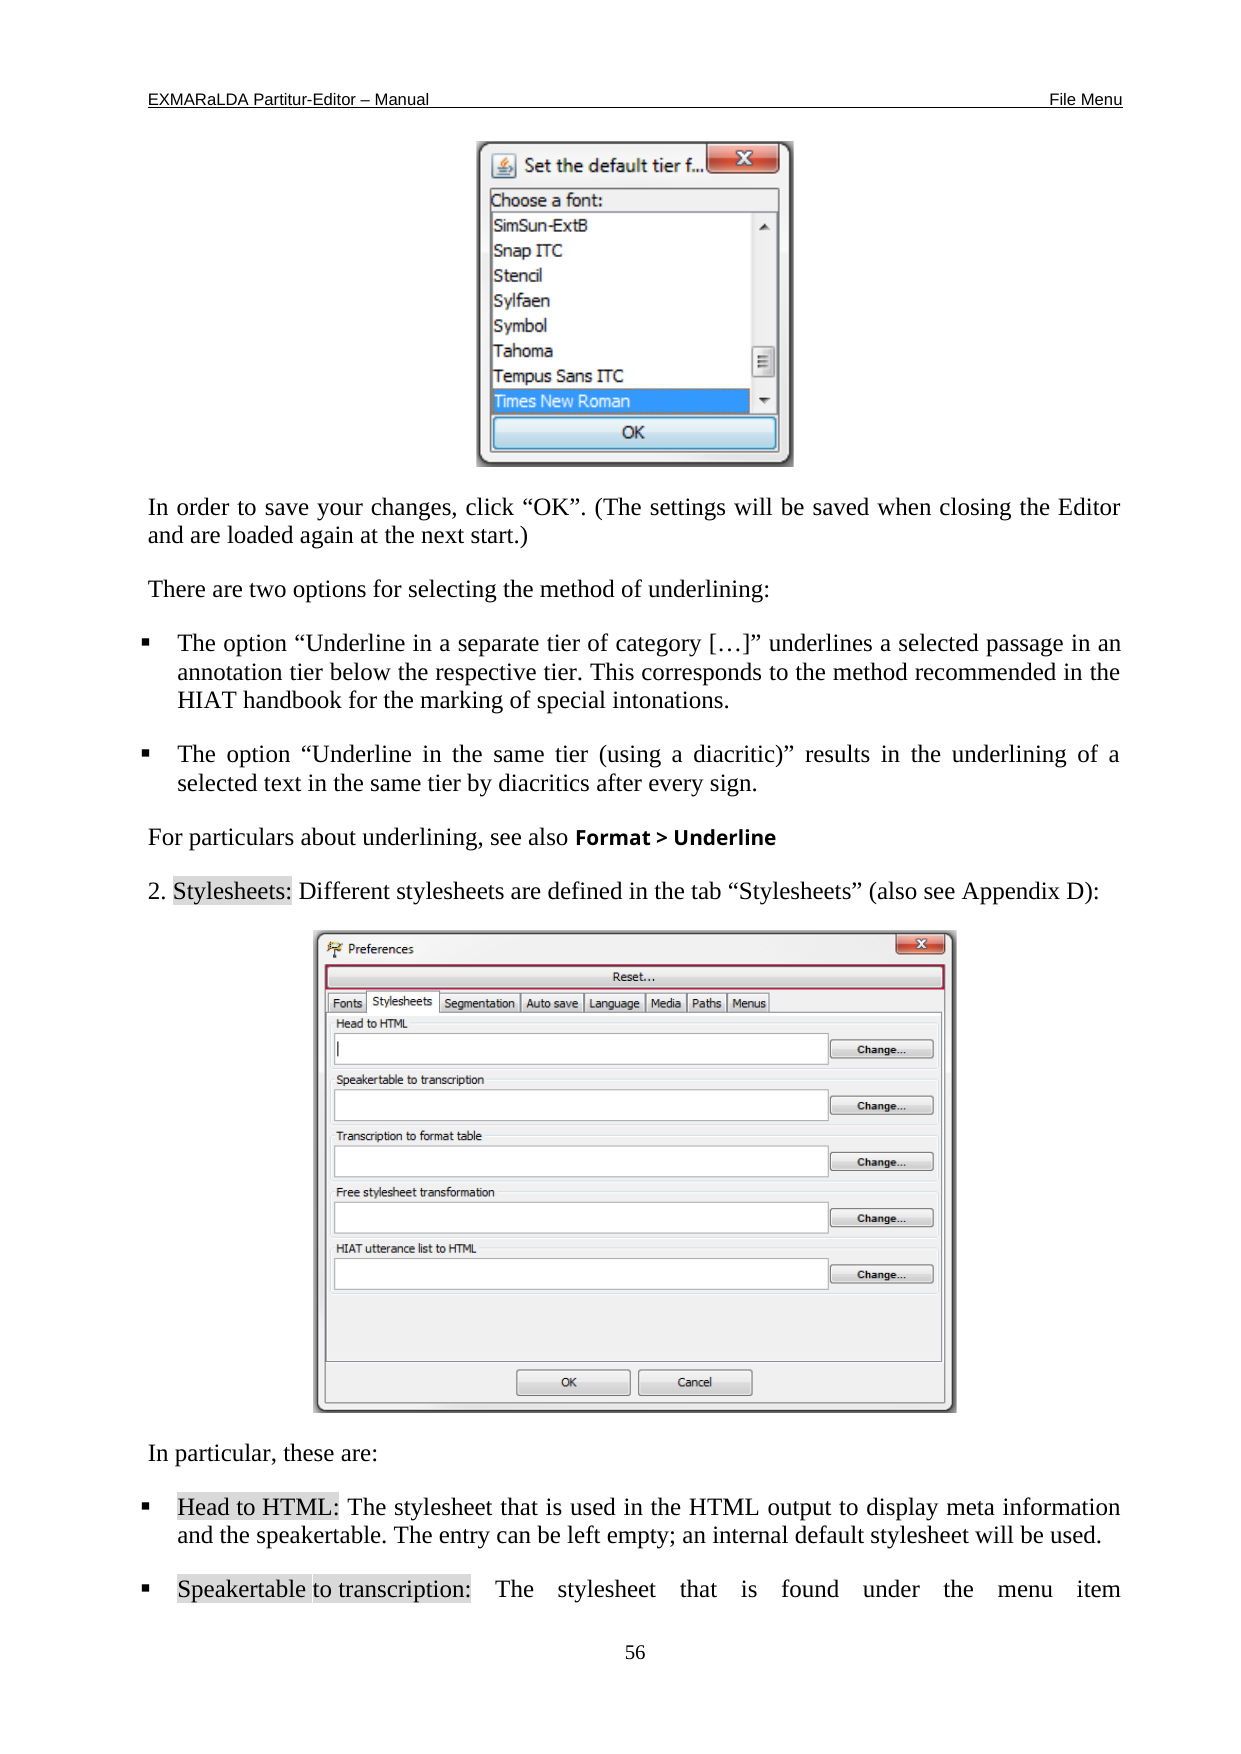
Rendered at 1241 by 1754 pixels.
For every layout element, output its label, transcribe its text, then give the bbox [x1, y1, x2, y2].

picture [476, 141, 794, 467]
text 2. Stylesheets: Different stylesheets are defined in the tab “Stylesheets” (also see Appendix D): [292, 876, 1122, 905]
text Head to HTML: The stylesheet that is used in the HTML output to display meta information and the speakertable. The entry can be left empty; an internal default stylesheet will be used. [139, 1492, 1122, 1549]
text The option “Underline in a separate tier of category […]” underlines a selected passage in an annotation tier below the respective tier. This corresponds to the method recommended in the HIAT handbook for the marking of special intonations. [139, 628, 1122, 714]
text There are two options for selecting the method of underlining: [148, 574, 1122, 603]
text The option “Underline in the same tier (using a diacritic)” results in the underlining of a selected text in the same tier by diacritics after every sign. [139, 739, 1122, 797]
picture [313, 930, 957, 1413]
text In particular, these are: [148, 1438, 1122, 1467]
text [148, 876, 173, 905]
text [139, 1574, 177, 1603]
text For particulars about underlining, see also Format > Underline [148, 822, 1122, 851]
text In order to save your changes, click “OK”. (The settings will be saved when closing the Editor and are loaded again at the next start.) [148, 492, 1122, 549]
